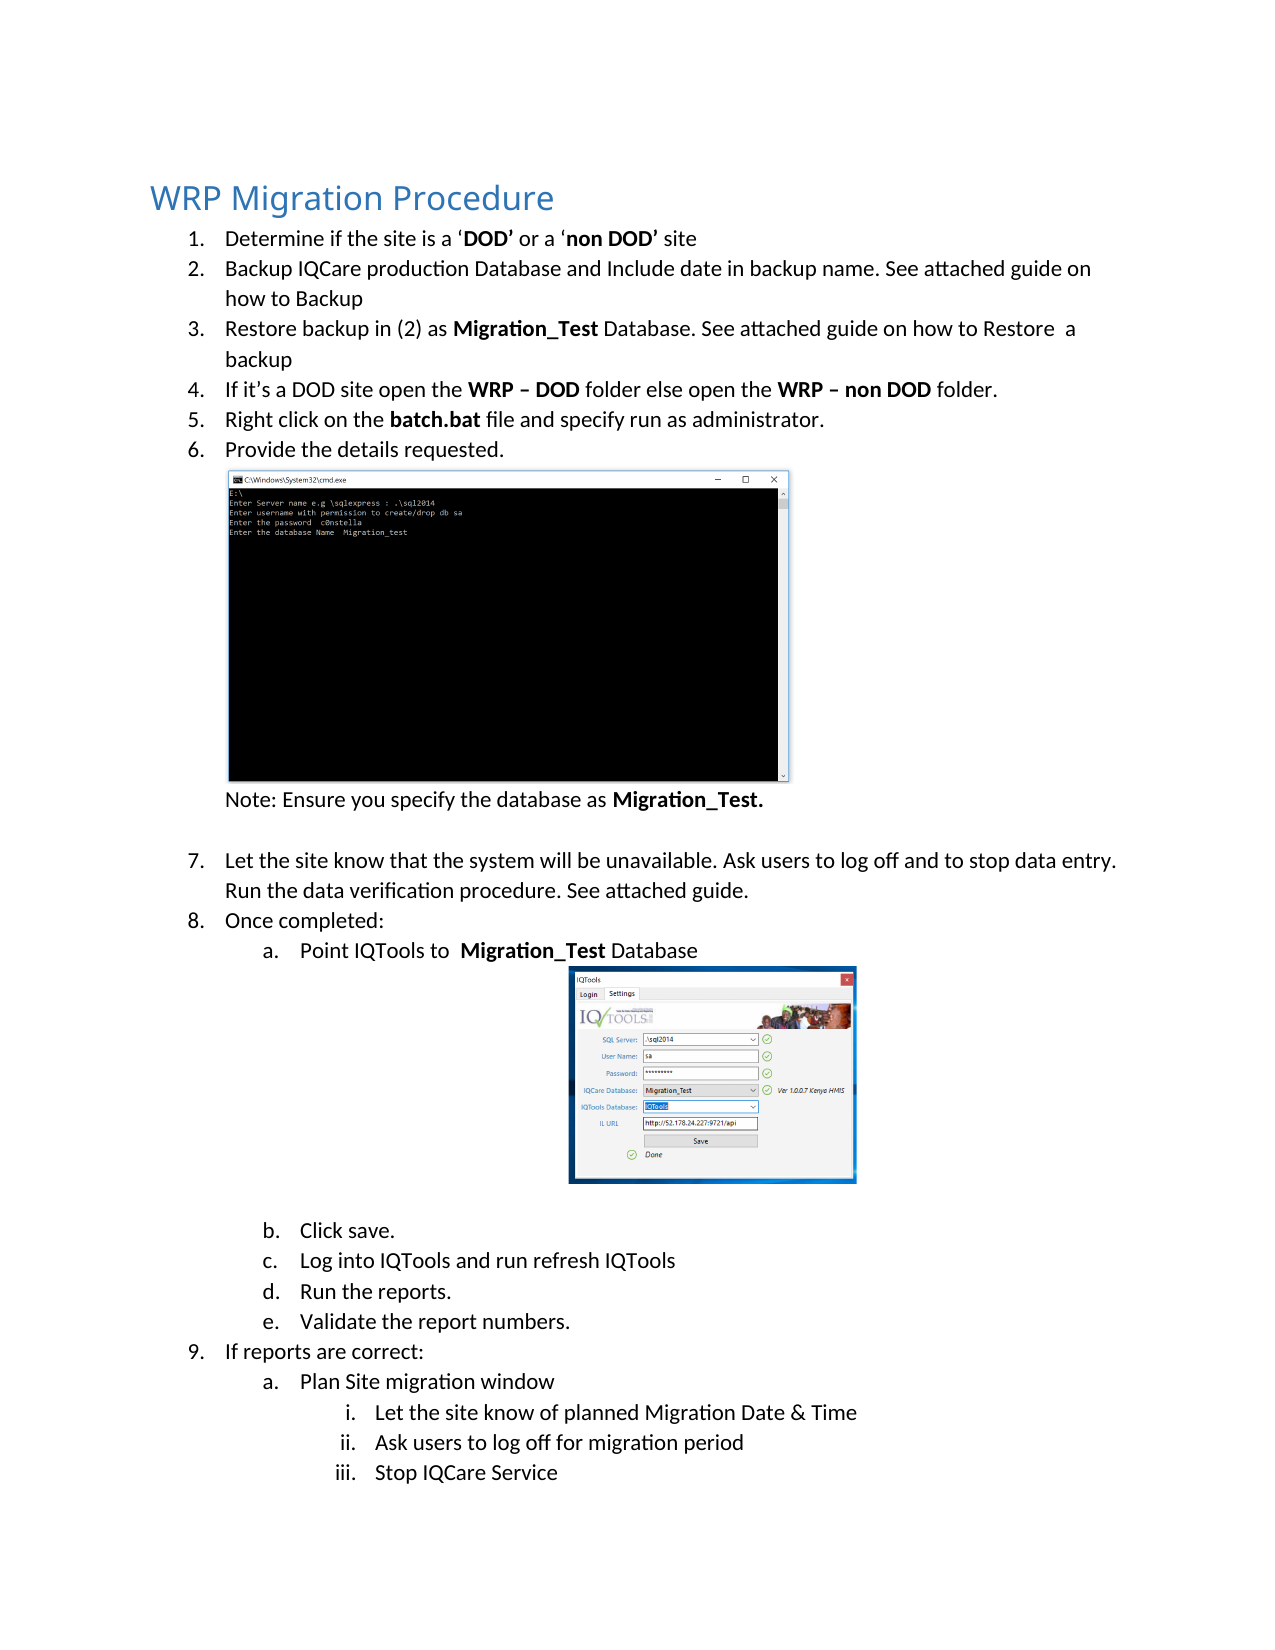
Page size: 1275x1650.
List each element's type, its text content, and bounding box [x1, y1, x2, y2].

list Stop IQCare Service [356, 1458, 1125, 1486]
list Determine if the site is a ‘DOD’ or a ‘non DOD’ site [187, 224, 1125, 252]
list Once completed: [187, 906, 1125, 934]
list If it’s a DOD site open the WRP – DOD folder else open the WRP – non DOD folder. [187, 375, 1125, 403]
picture [568, 966, 857, 1184]
subtitle WRP Migration Procedure [150, 175, 1125, 220]
list Plan Site migration window [262, 1367, 1125, 1396]
list Ask users to log off for migration period [356, 1428, 1125, 1456]
list Restore backup in (2) as Migration_Test Database. See attached guide on how to Restore a backup [187, 314, 1125, 373]
list Let the site know of planned Migration Date & Time [356, 1398, 1125, 1426]
list Point IQTools to Migration_Test Database [262, 937, 1125, 965]
list Note: Ensure you specify the database as Migration_Test. [225, 786, 1125, 814]
list Log into IQTools and run refresh IQTools [262, 1247, 1125, 1275]
list Click save. [262, 1216, 1125, 1244]
list Run the reports. [262, 1277, 1125, 1305]
picture [225, 465, 795, 784]
list Right click on the batch.bat file and specify run as administrator. [187, 405, 1125, 433]
list Validate the report numbers. [262, 1307, 1125, 1335]
list If reports are correct: [187, 1337, 1125, 1365]
list Let the site know that the system will be unavailable. Ask users to log off and to stop data entry. Run the data verification procedure. See attached guide. [187, 846, 1125, 904]
list Backup IQCare production Database and Include date in backup name. See attached guide on how to Backup [187, 254, 1125, 312]
list Provide the details requested. [187, 435, 1125, 463]
